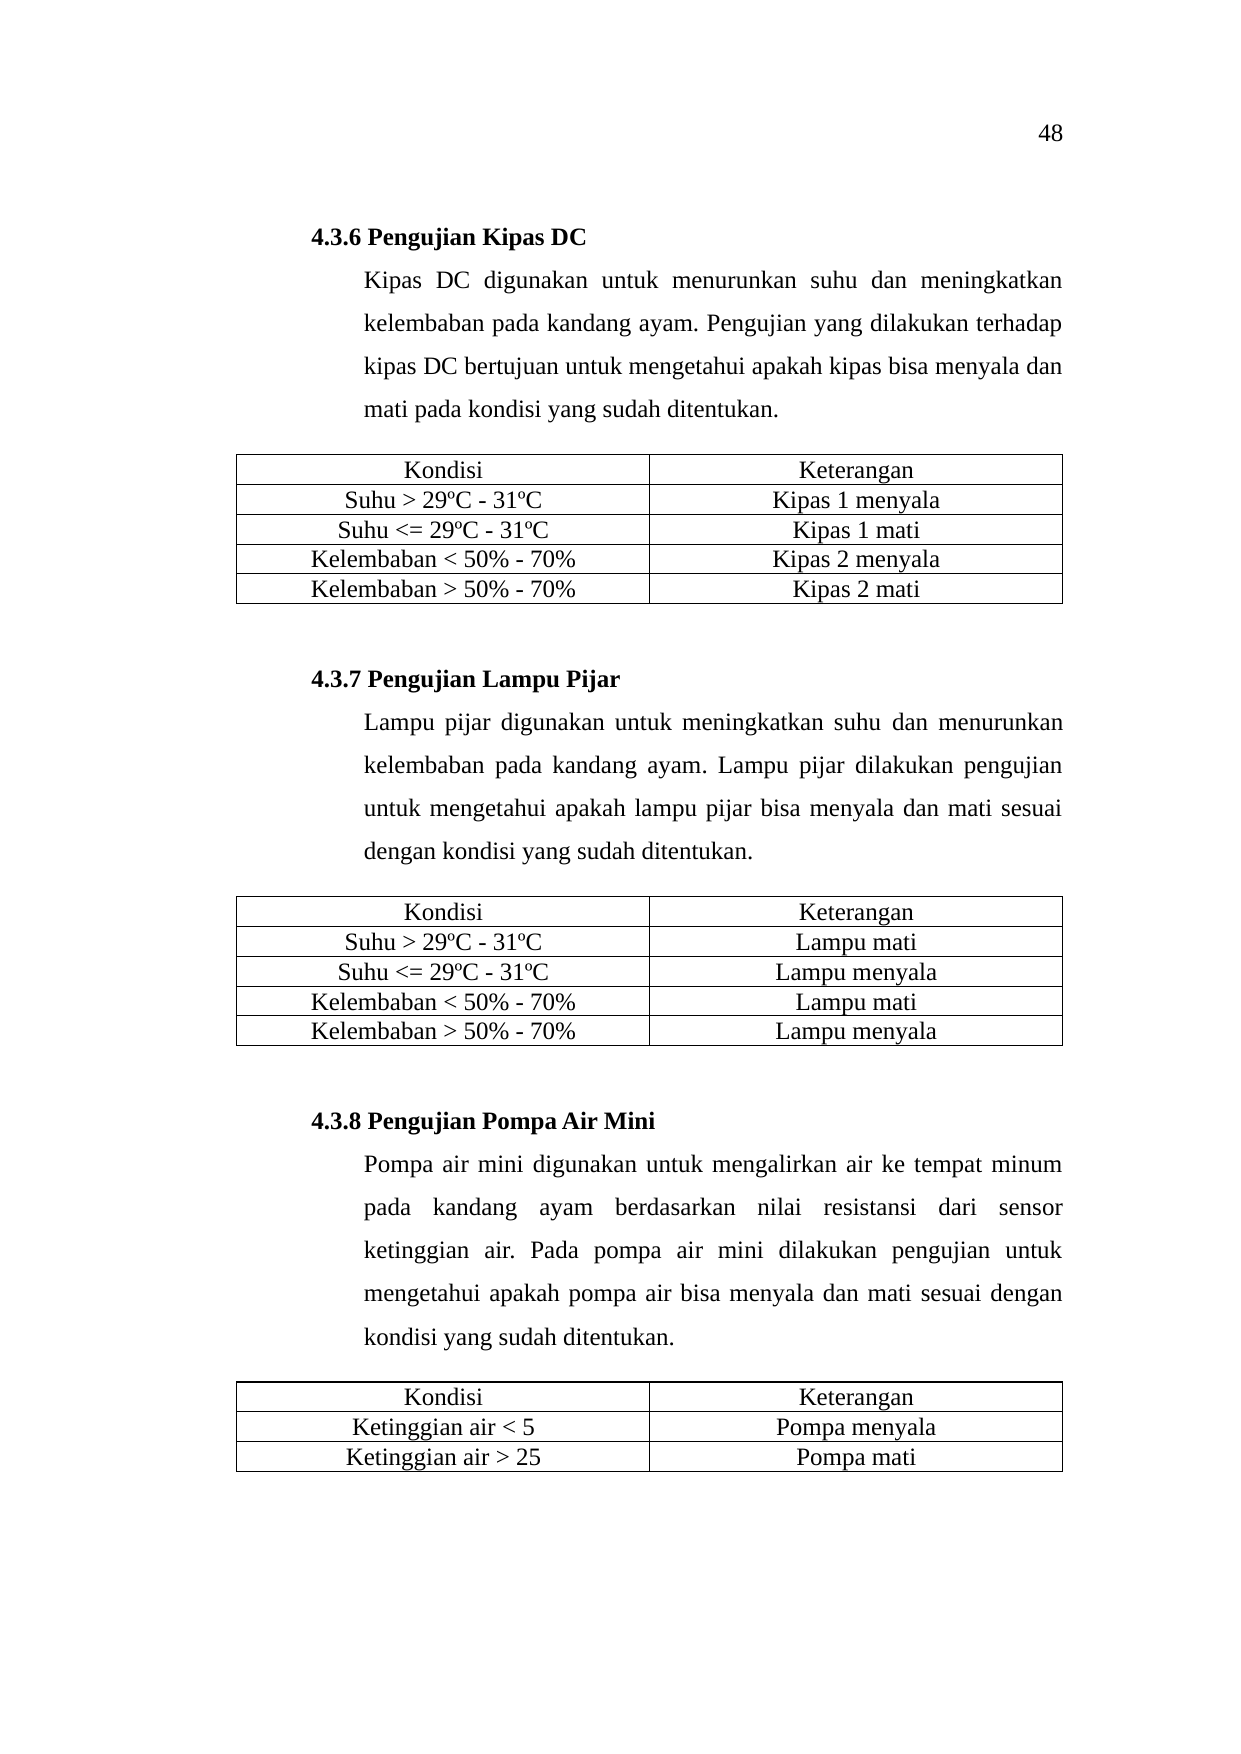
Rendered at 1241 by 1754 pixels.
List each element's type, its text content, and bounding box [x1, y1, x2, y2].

table_cell Suhu <= 29ºC - 31ºC [237, 957, 649, 986]
table_header Kondisi [237, 455, 649, 484]
table_cell Lampu menyala [650, 1016, 1062, 1045]
text Pompa air mini digunakan untuk mengalirkan air ke tempat minum pada kandang ayam berdasarkan nilai resistansi dari sensor ketinggian air. Pada pompa air mini dilakukan pengujian untuk mengetahui apakah pompa air bisa menyala dan mati sesuai dengan kondisi yang sudah ditentukan. [364, 1149, 1063, 1350]
table_cell Suhu > 29ºC - 31ºC [237, 927, 649, 956]
table_cell Suhu <= 29ºC - 31ºC [237, 515, 649, 543]
table_cell Lampu mati [650, 987, 1062, 1015]
table_header Kondisi [237, 897, 649, 926]
table_cell Kelembaban > 50% - 70% [237, 1016, 649, 1045]
table_header Keterangan [650, 455, 1062, 484]
table_cell Kipas 1 mati [650, 515, 1062, 543]
table_cell Kelembaban > 50% - 70% [237, 574, 649, 603]
table_cell Lampu menyala [650, 957, 1062, 986]
subtitle Pengujian Kipas DC [311, 222, 1063, 251]
table_cell Pompa menyala [650, 1412, 1062, 1441]
table_cell Kipas 2 mati [650, 574, 1062, 603]
table_cell Ketinggian air > 25 [237, 1442, 649, 1471]
text Lampu pijar digunakan untuk meningkatkan suhu dan menurunkan kelembaban pada kandang ayam. Lampu pijar dilakukan pengujian untuk mengetahui apakah lampu pijar bisa menyala dan mati sesuai dengan kondisi yang sudah ditentukan. [364, 707, 1063, 865]
table_header Keterangan [650, 1383, 1062, 1411]
subtitle Pengujian Pompa Air Mini [311, 1106, 1063, 1135]
table_header Keterangan [650, 897, 1062, 926]
table_cell Kelembaban < 50% - 70% [237, 987, 649, 1015]
text Kipas DC digunakan untuk menurunkan suhu dan meningkatkan kelembaban pada kandang ayam. Pengujian yang dilakukan terhadap kipas DC bertujuan untuk mengetahui apakah kipas bisa menyala dan mati pada kondisi yang sudah ditentukan. [364, 265, 1063, 423]
table_header Kondisi [237, 1383, 649, 1411]
table_cell Kipas 2 menyala [650, 545, 1062, 573]
table_cell Suhu > 29ºC - 31ºC [237, 485, 649, 514]
table_cell Ketinggian air < 5 [237, 1412, 649, 1441]
subtitle Pengujian Lampu Pijar [311, 664, 1063, 693]
table_cell Kipas 1 menyala [650, 485, 1062, 514]
table_cell Lampu mati [650, 927, 1062, 956]
table_cell Pompa mati [650, 1442, 1062, 1471]
table_cell Kelembaban < 50% - 70% [237, 545, 649, 573]
